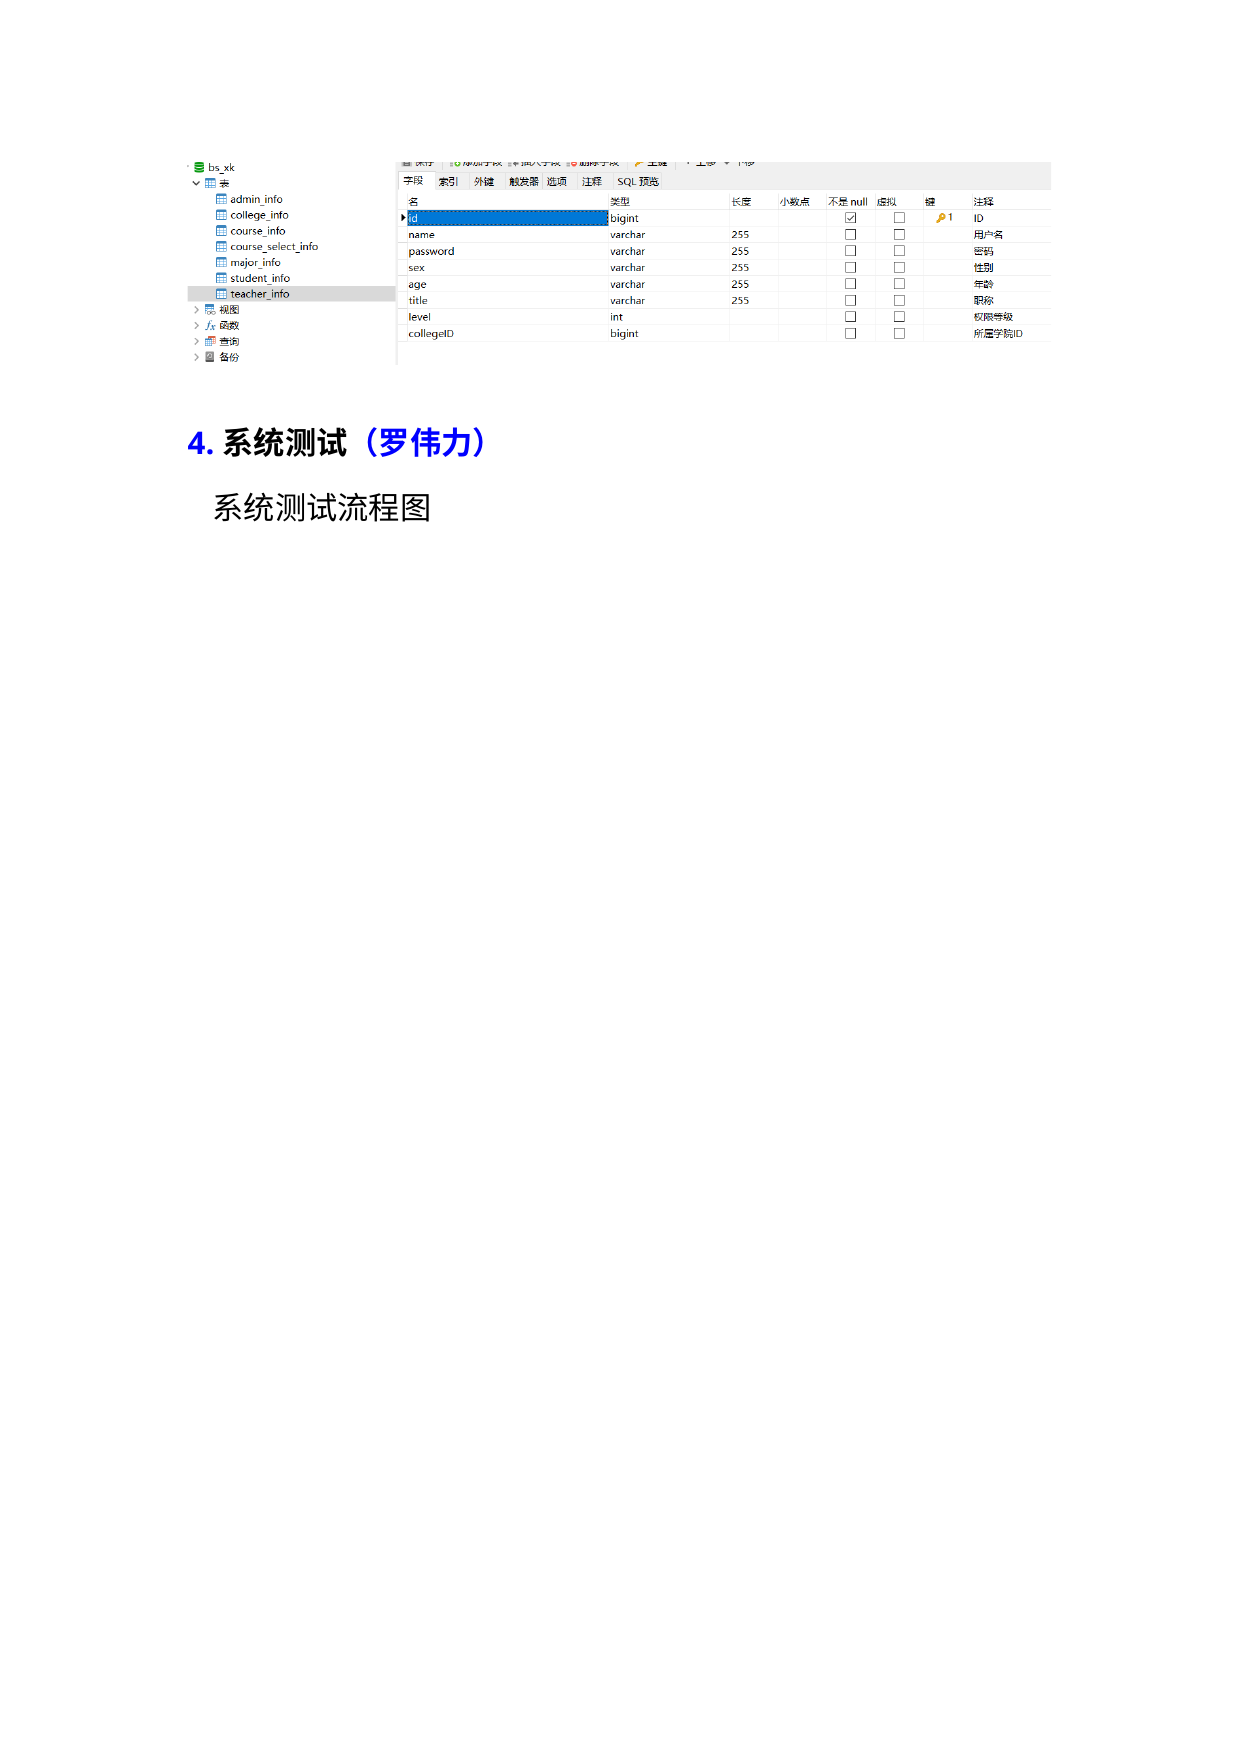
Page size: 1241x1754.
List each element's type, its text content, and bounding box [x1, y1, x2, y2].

text 系统测试流程图 [212, 473, 1053, 538]
list 系统测试（罗伟力） [187, 408, 1053, 473]
picture [187, 162, 1052, 365]
